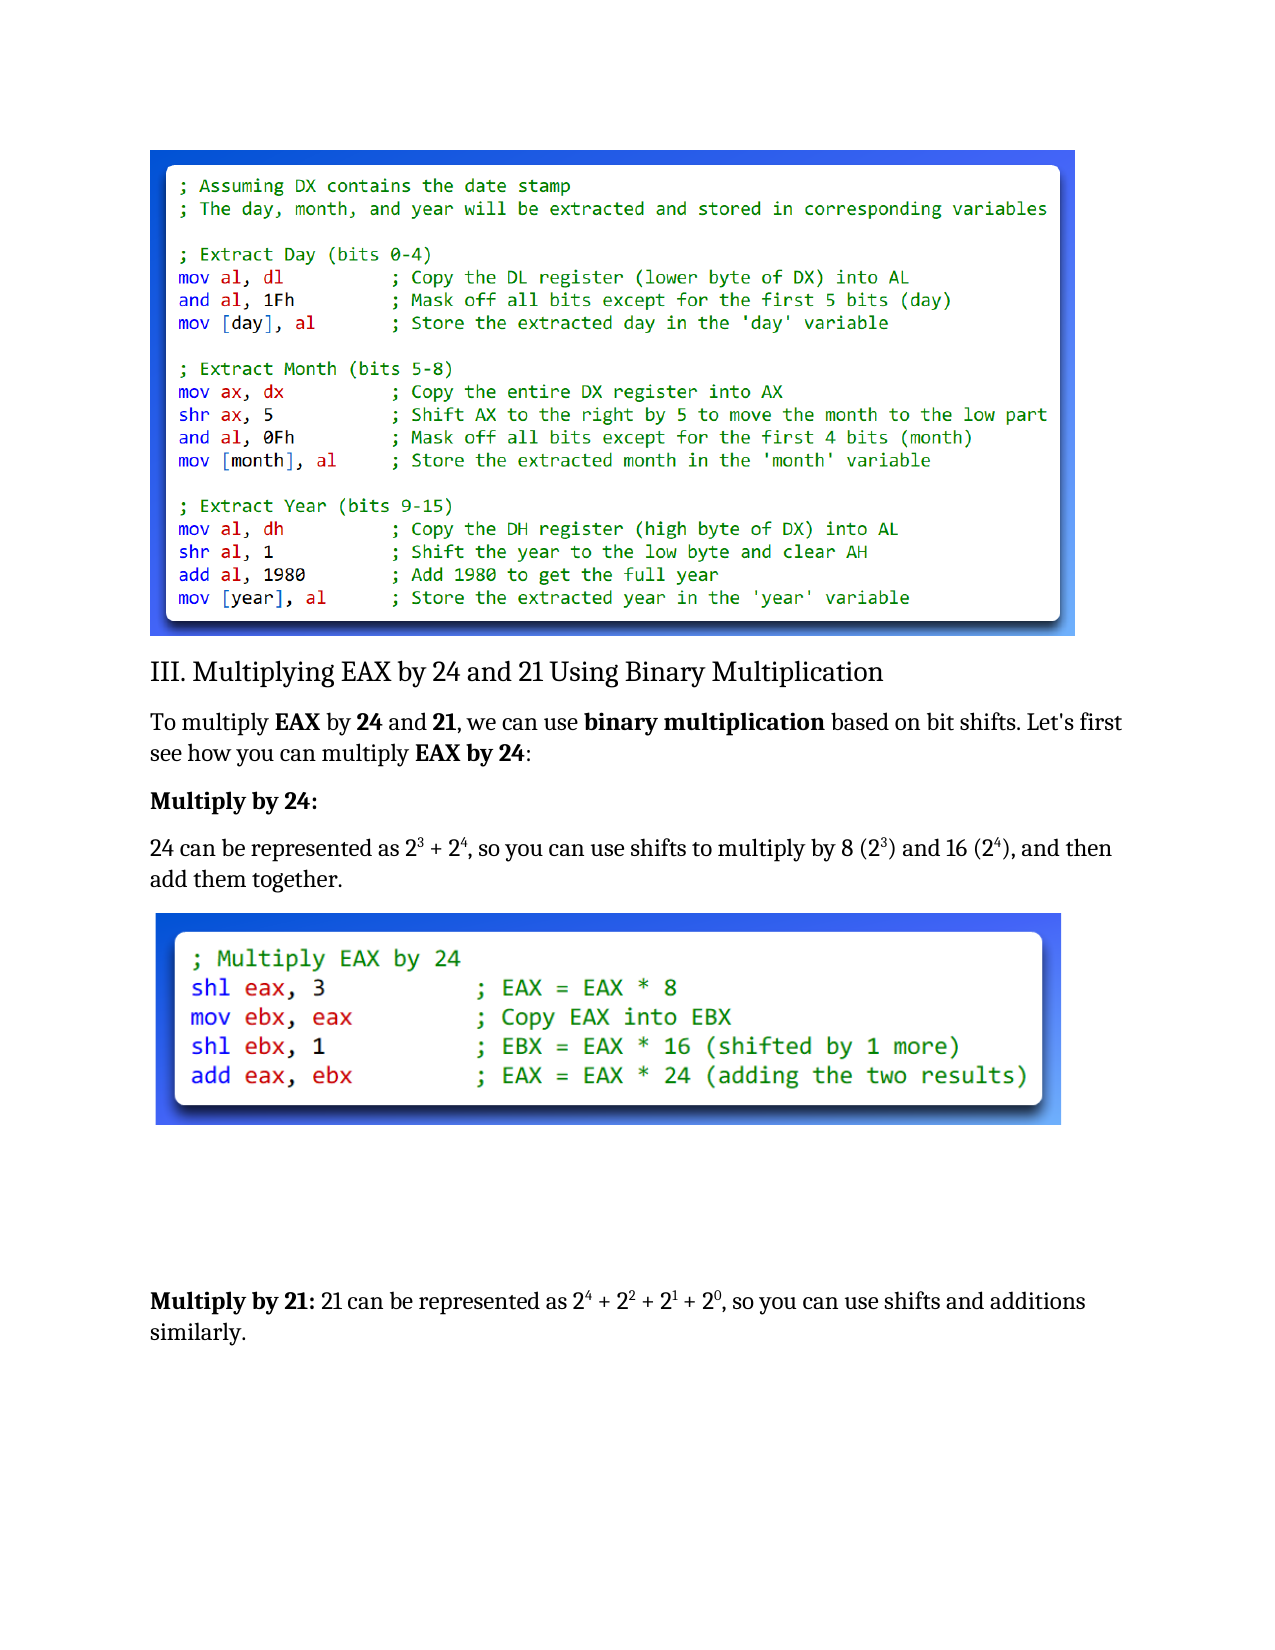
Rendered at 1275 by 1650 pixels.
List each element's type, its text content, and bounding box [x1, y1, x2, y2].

picture [155, 913, 1062, 1125]
picture [150, 150, 1075, 636]
text 24 can be represented as 23 + 24, so you can use shifts to multiply by 8 (23) and 16 (24), and then add them together. [150, 834, 1125, 894]
text III. Multiplying EAX by 24 and 21 Using Binary Multiplication [150, 655, 1125, 688]
text To multiply EAX by 24 and 21, we can use binary multiplication based on bit shifts. Let's first see how you can multiply EAX by 24: [150, 708, 1125, 768]
text Multiply by 21: 21 can be represented as 24 + 22 + 21 + 20, so you can use shifts and additions similarly. [150, 1287, 1125, 1347]
text Multiply by 24: [150, 787, 1125, 815]
